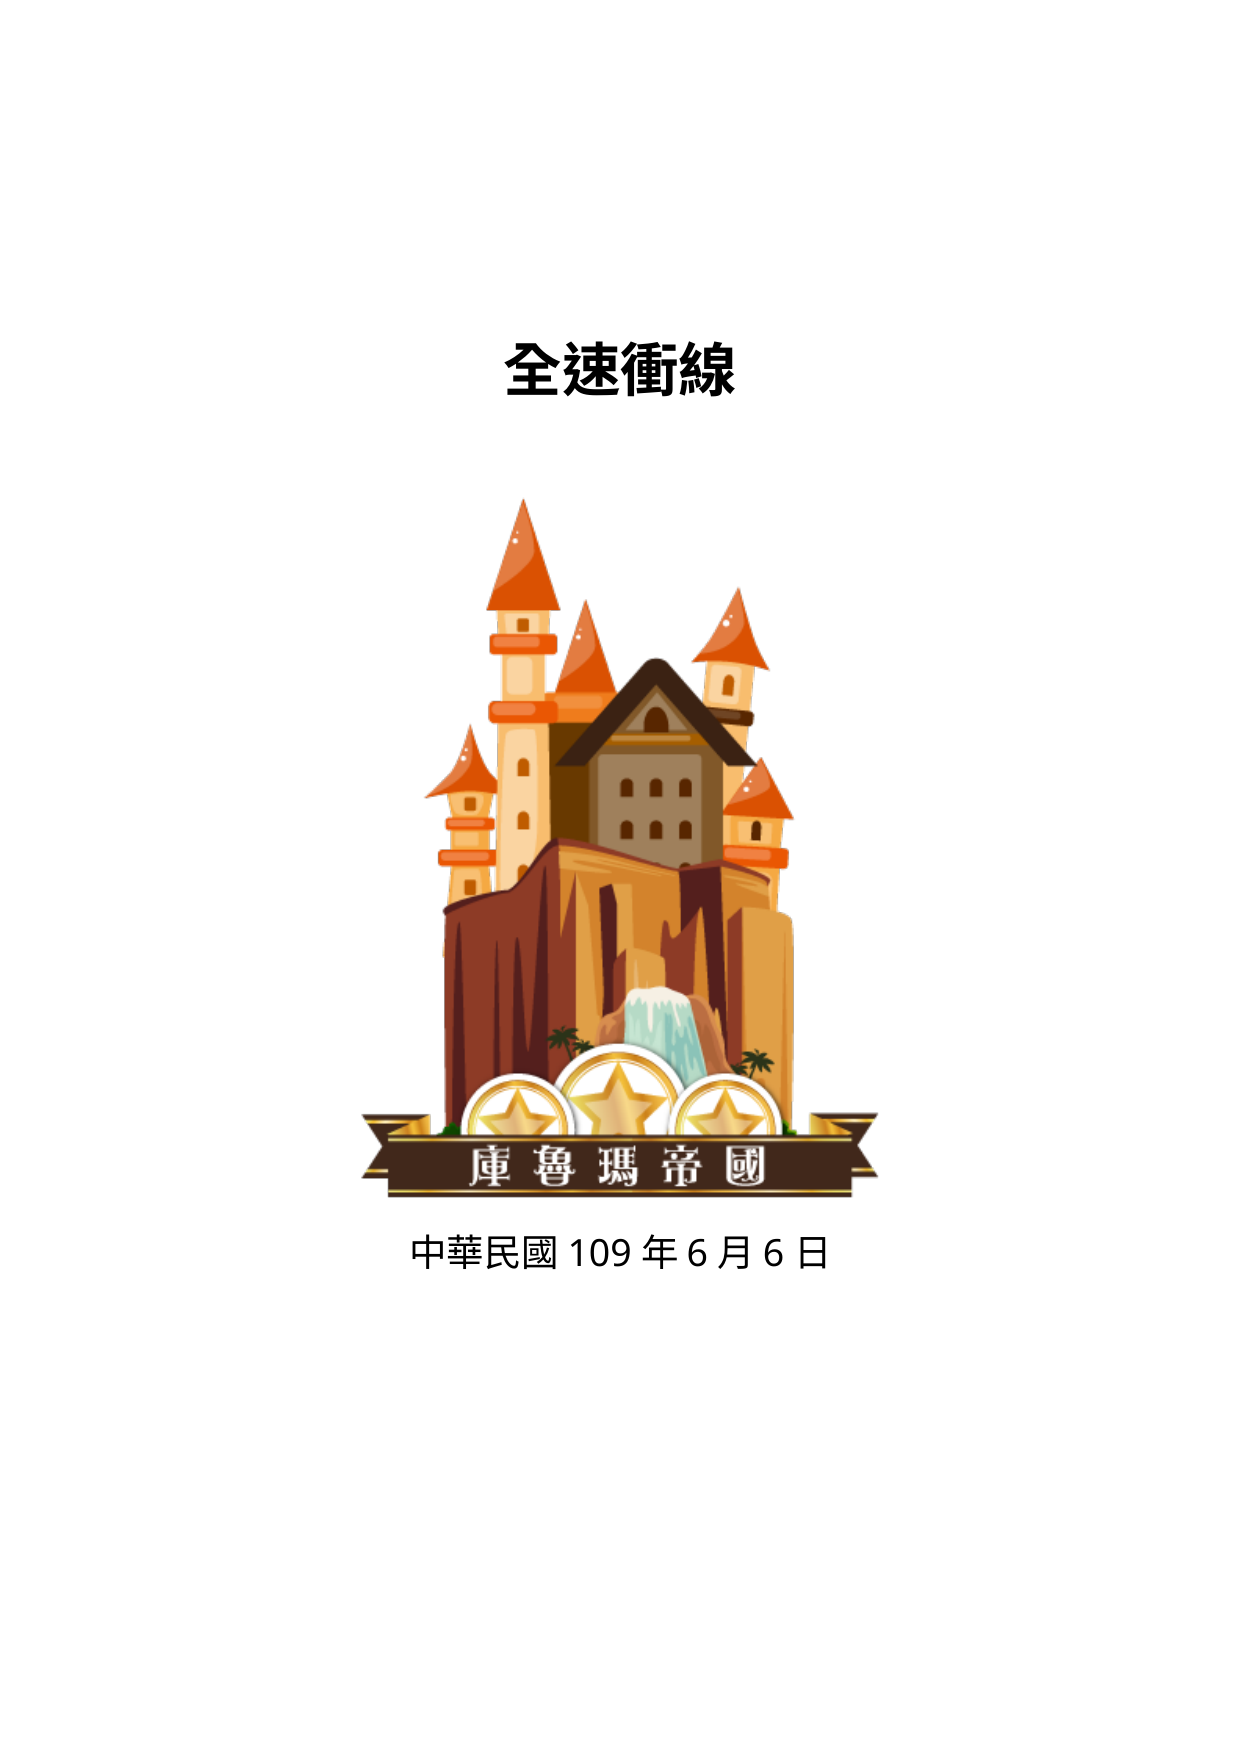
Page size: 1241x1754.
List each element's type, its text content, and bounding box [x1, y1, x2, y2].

text 中華民國 109 年6 月6 日 [148, 1223, 1092, 1278]
picture [332, 487, 908, 1224]
text 全速衝線 [148, 323, 1092, 408]
